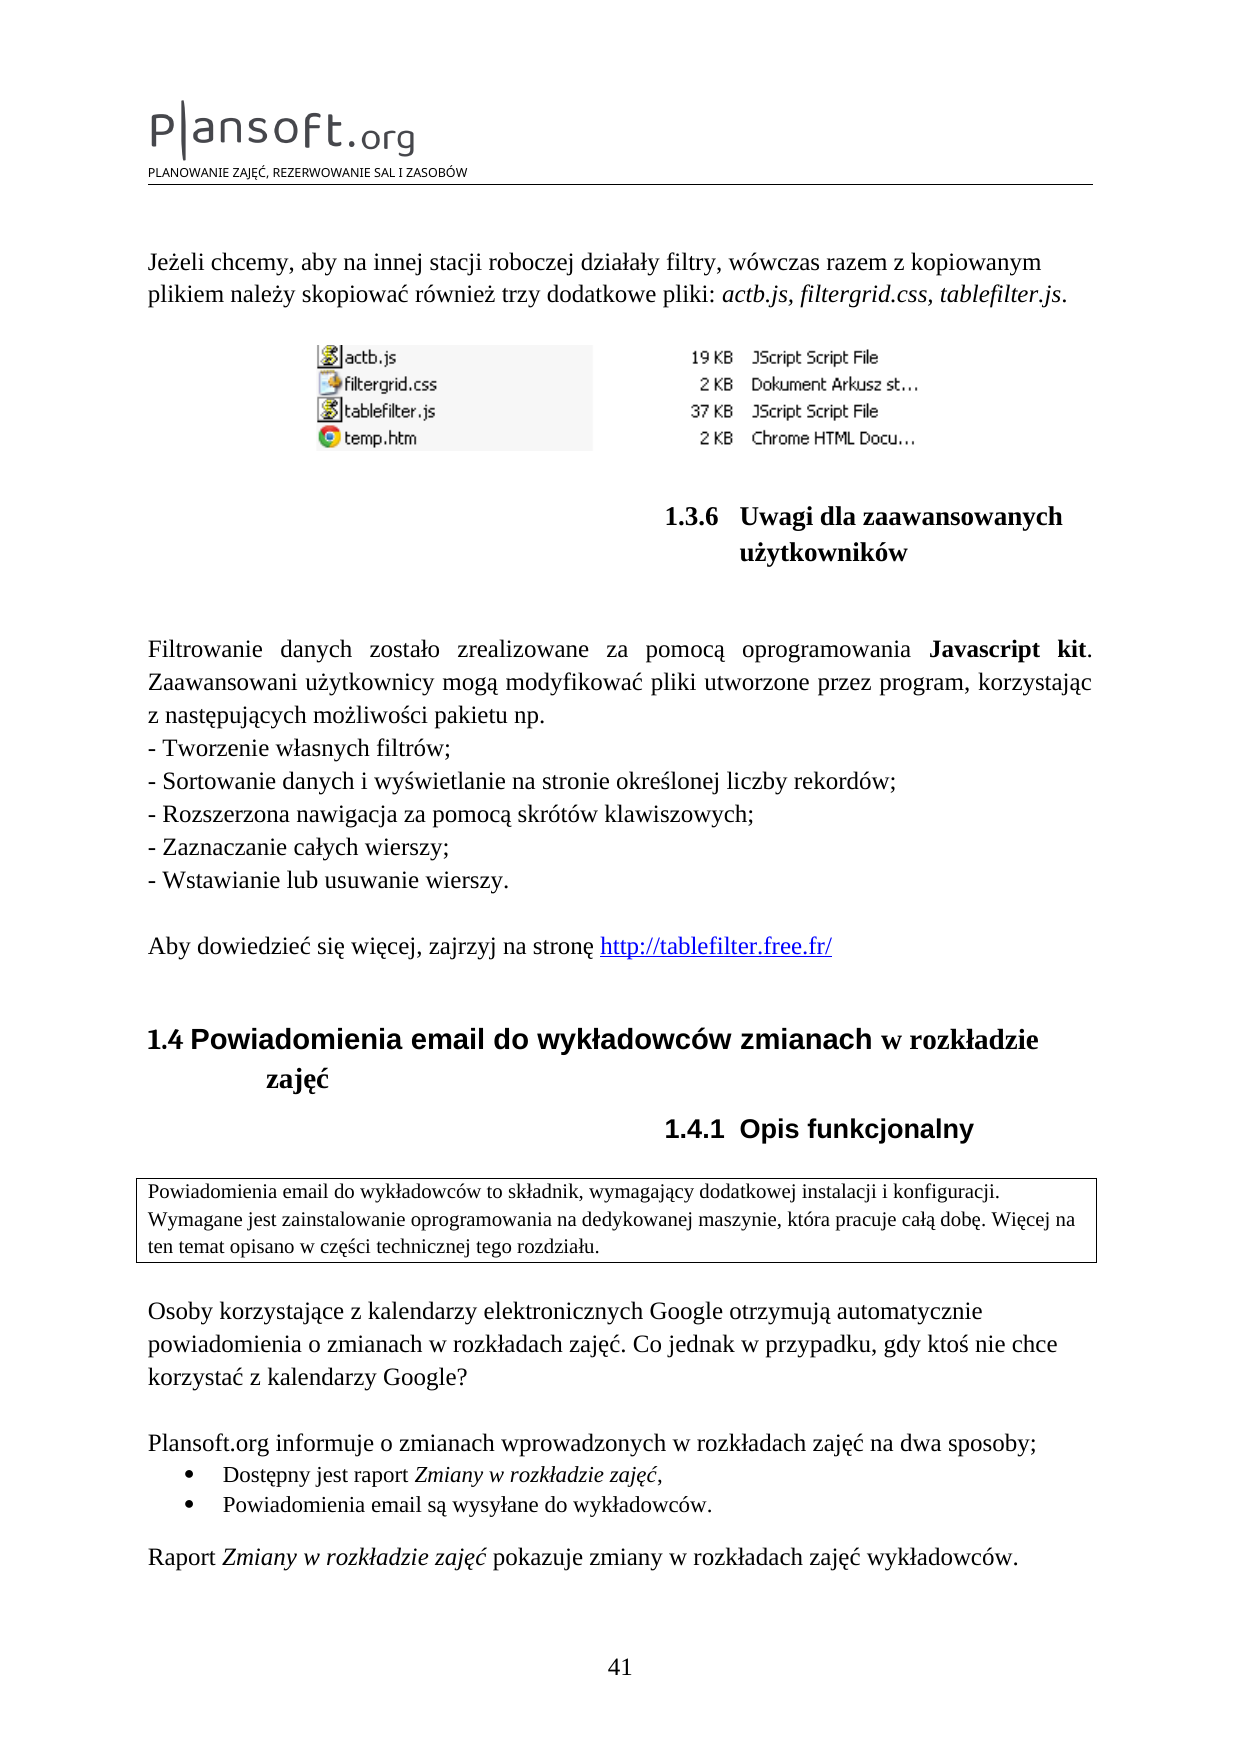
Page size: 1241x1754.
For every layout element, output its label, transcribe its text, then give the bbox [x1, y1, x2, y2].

text Filtrowanie danych zostało zrealizowane za pomocą oprogramowania Javascript kit. Zaawansowani użytkownicy mogą modyfikować pliki utworzone przez program, korzystając z następujących możliwości pakietu np. [148, 634, 1093, 728]
subtitle Powiadomienia email do wykładowców zmianach w rozkładzie zajęć [148, 1022, 1093, 1095]
text Osoby korzystające z kalendarzy elektronicznych Google otrzymują automatycznie powiadomienia o zmianach w rozkładach zajęć. Co jednak w przypadku, gdy ktoś nie chce korzystać z kalendarzy Google? [148, 1296, 1093, 1391]
text - Zaznaczanie całych wierszy; [148, 832, 1093, 861]
text Aby dowiedzieć się więcej, zajrzyj na stronę http://tablefilter.free.fr/ [148, 931, 1093, 960]
table_header Powiadomienia email do wykładowców to składnik, wymagający dodatkowej instalacji i konfiguracji. Wymagane jest zainstalowanie oprogramowania na dedykowanej maszynie, która pracuje całą dobę. Więcej na ten temat opisano w części technicznej tego rozdziału. [137, 1179, 1096, 1262]
text - Tworzenie własnych filtrów; [148, 733, 1093, 762]
text - Wstawianie lub usuwanie wierszy. [148, 865, 1093, 894]
list Powiadomienia email są wysyłane do wykładowców. [185, 1491, 1093, 1517]
list Dostępny jest raport Zmiany w rozkładzie zajęć, [185, 1461, 1093, 1487]
subtitle Opis funkcjonalny [664, 1113, 1093, 1144]
picture [147, 73, 418, 165]
text Jeżeli chcemy, aby na innej stacji roboczej działały filtry, wówczas razem z kopiowanym plikiem należy skopiować również trzy dodatkowe pliki: actb.js, filtergrid.css, tablefilter.js. [148, 247, 1093, 308]
picture [316, 345, 924, 451]
text Plansoft.org informuje o zmianach wprowadzonych w rozkładach zajęć na dwa sposoby; [148, 1428, 1093, 1457]
text - Rozszerzona nawigacja za pomocą skrótów klawiszowych; [148, 799, 1093, 828]
subtitle Uwagi dla zaawansowanych użytkowników [664, 500, 1093, 567]
text - Sortowanie danych i wyświetlanie na stronie określonej liczby rekordów; [148, 766, 1093, 794]
text Raport Zmiany w rozkładzie zajęć pokazuje zmiany w rozkładach zajęć wykładowców. [148, 1542, 1093, 1571]
